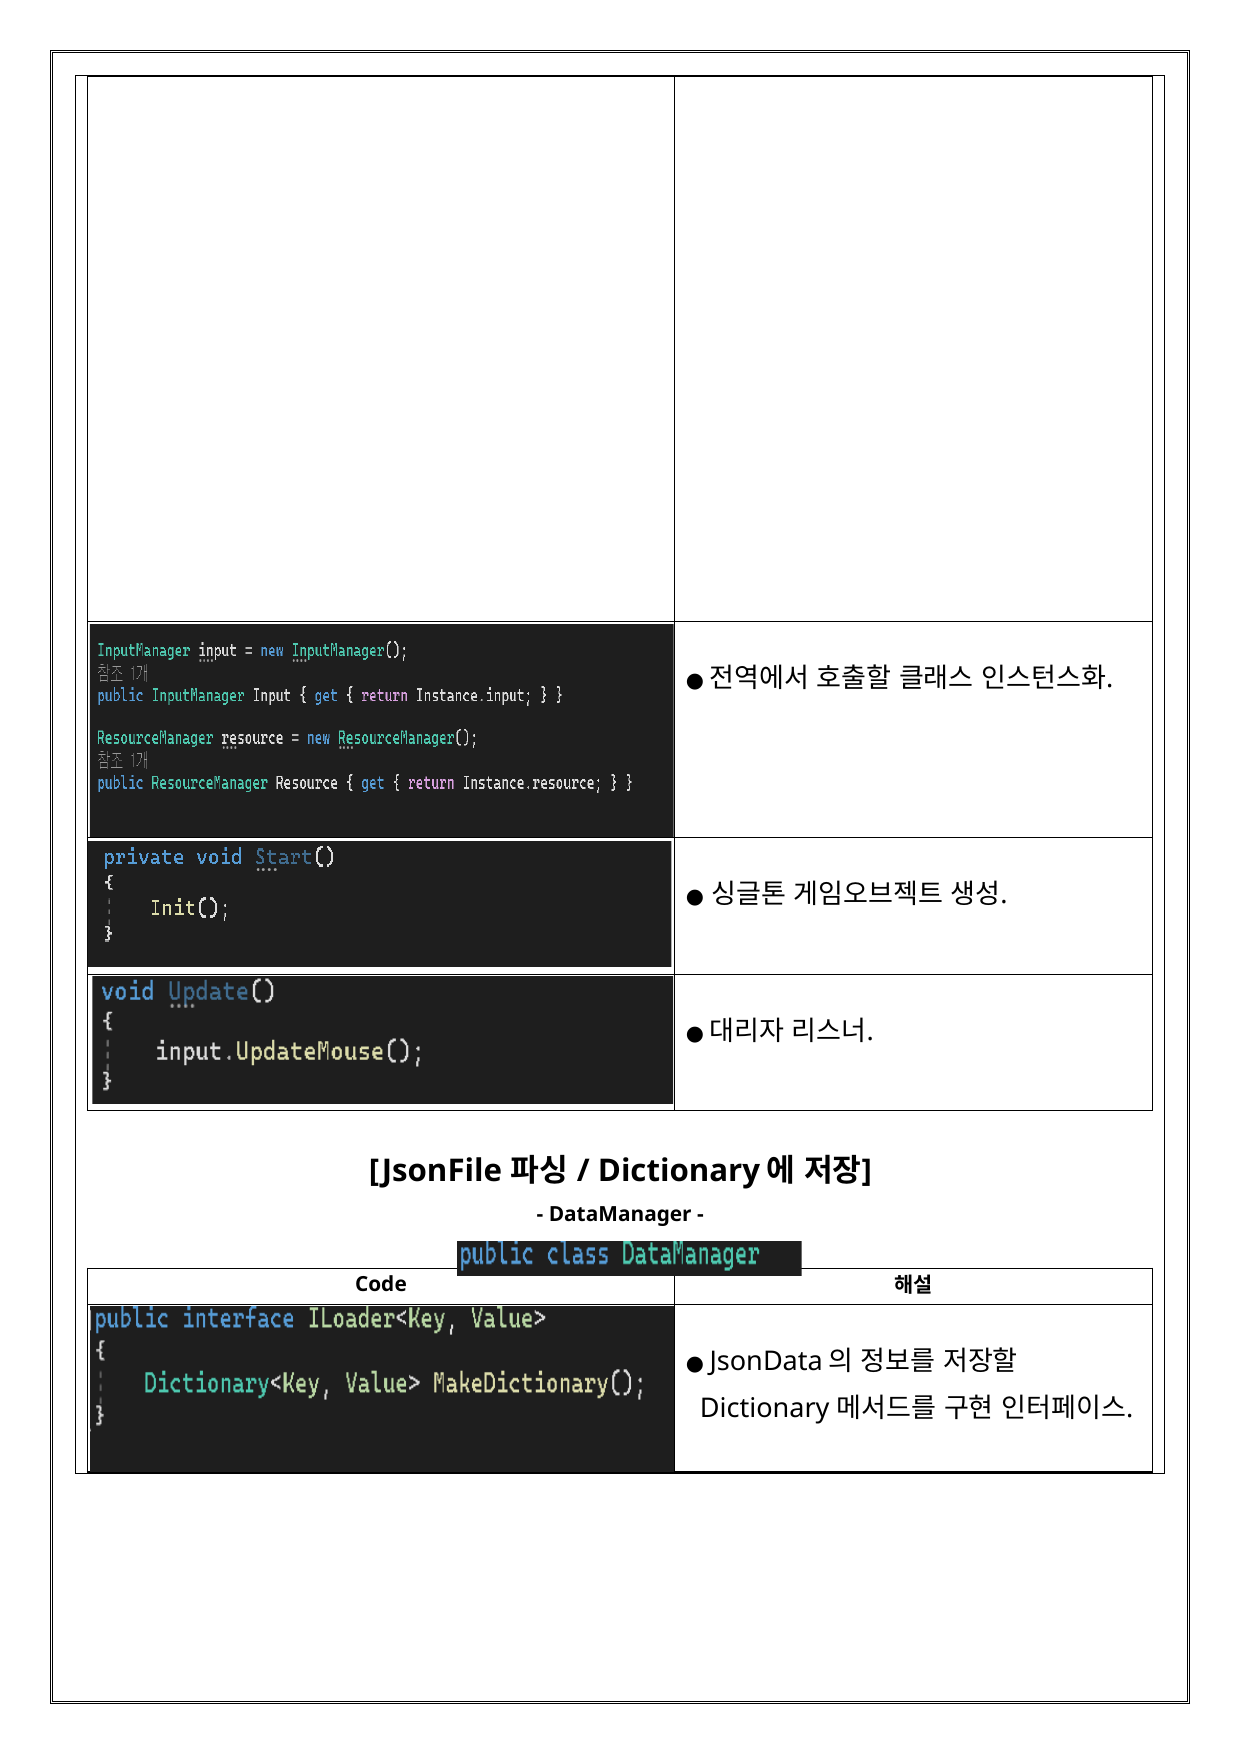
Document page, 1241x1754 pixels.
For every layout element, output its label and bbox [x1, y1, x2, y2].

picture [90, 1306, 674, 1472]
picture [457, 1241, 802, 1276]
table_cell [76, 76, 1164, 1472]
picture [87, 841, 672, 967]
picture [89, 624, 674, 837]
picture [92, 976, 674, 1104]
